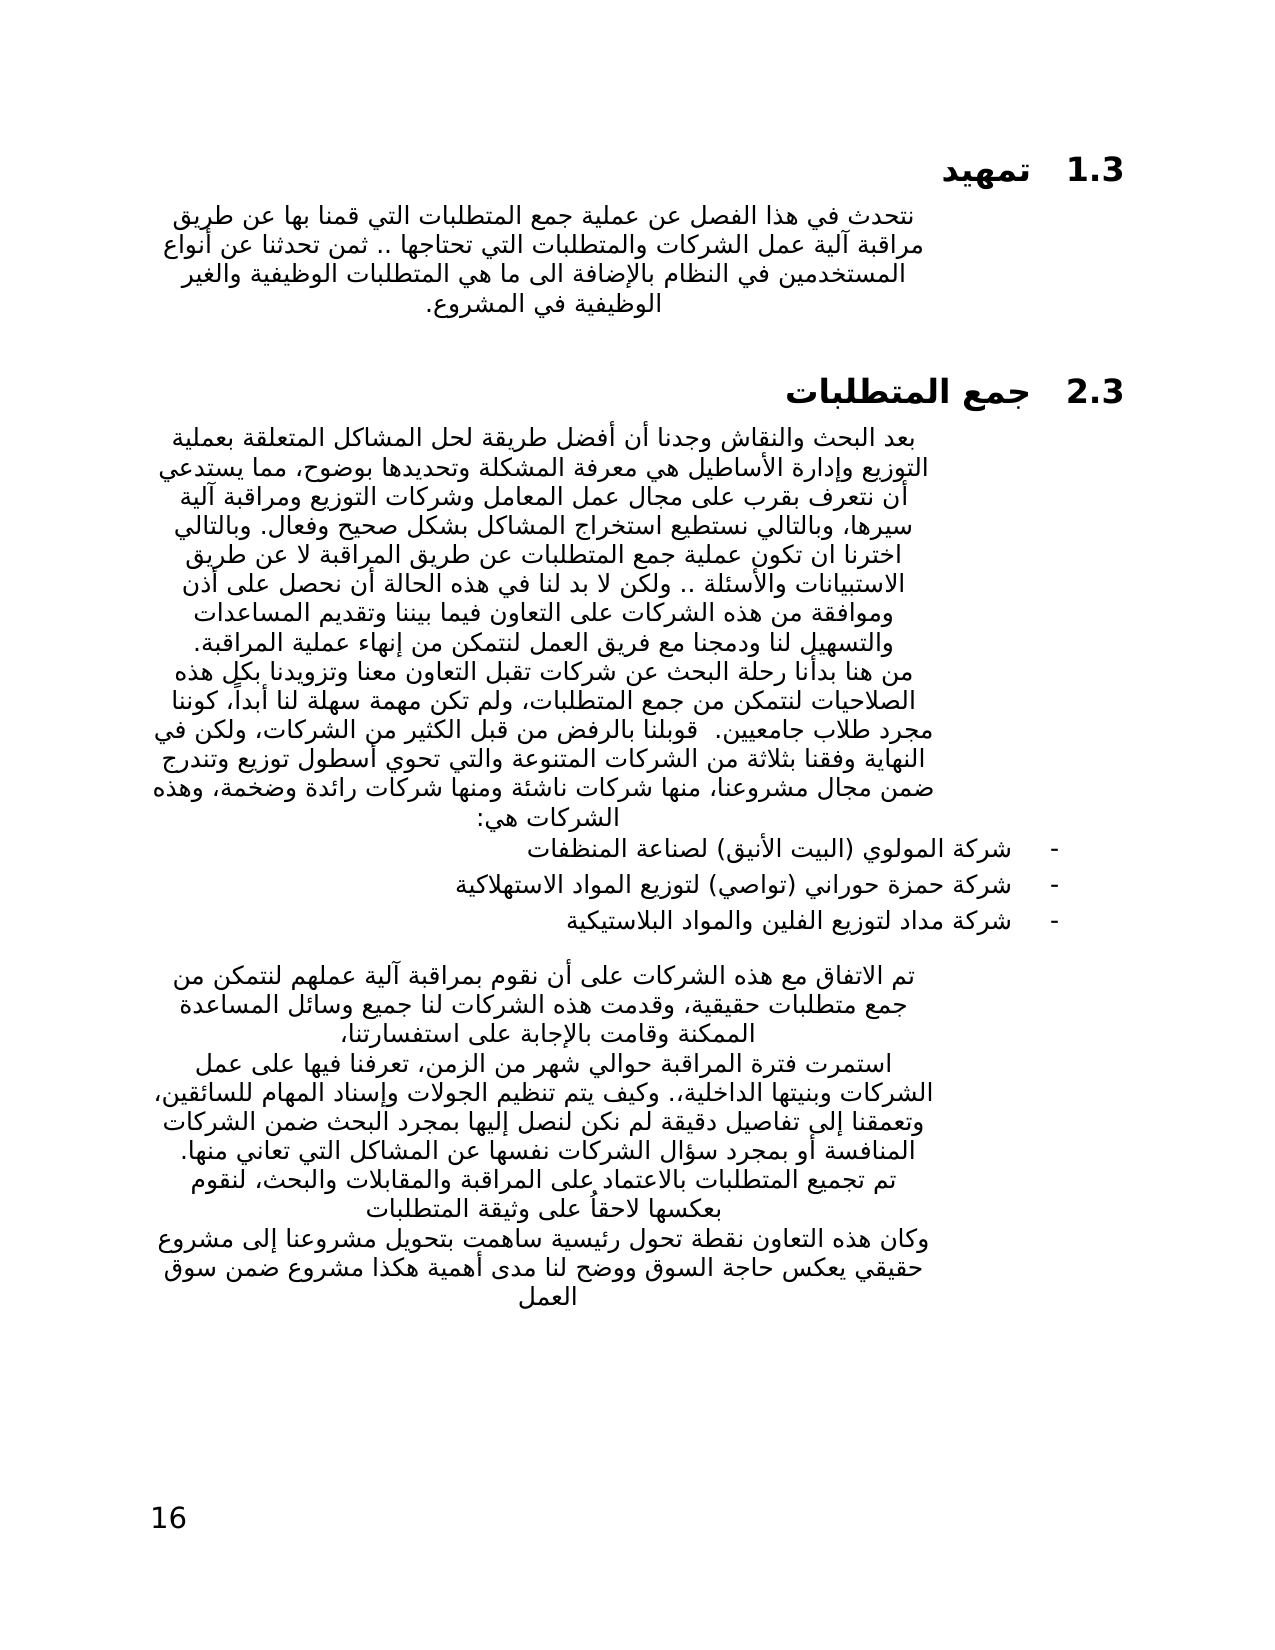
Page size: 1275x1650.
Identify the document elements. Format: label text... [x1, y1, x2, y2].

text بعد البحث والنقاش وجدنا أن أفضل طريقة لحل المشاكل المتعلقة بعملية التوزيع وإدارة الأساطيل هي معرفة المشكلة وتحديدها بوضوح، مما يستدعي أن نتعرف بقرب على مجال عمل المعامل وشركات التوزيع ومراقبة آلية سيرها، وبالتالي نستطيع استخراج المشاكل بشكل صحيح وفعال. وبالتالي اخترنا ان تكون عملية جمع المتطلبات عن طريق المراقبة لا عن طريق الاستبيانات والأسئلة .. ولكن لا بد لنا في هذه الحالة أن نحصل على أذن وموافقة من هذه الشركات على التعاون فيما بيننا وتقديم المساعدات والتسهيل لنا ودمجنا مع فريق العمل لنتمكن من إنهاء عملية المراقبة. [150, 423, 937, 657]
list شركة مداد لتوزيع الفلين والمواد البلاستيكية [150, 904, 1050, 936]
text استمرت فترة المراقبة حوالي شهر من الزمن، تعرفنا فيها على عمل الشركات وبنيتها الداخلية،. وكيف يتم تنظيم الجولات وإسناد المهام للسائقين، وتعمقنا إلى تفاصيل دقيقة لم نكن لنصل إليها بمجرد البحث ضمن الشركات المنافسة أو بمجرد سؤال الشركات نفسها عن المشاكل التي تعاني منها. [150, 1049, 937, 1165]
list شركة حمزة حوراني (تواصي) لتوزيع المواد الاستهلاكية [150, 868, 1050, 900]
list شركة المولوي (البيت الأنيق) لصناعة المنظفات [150, 832, 1050, 863]
text تم الاتفاق مع هذه الشركات على أن نقوم بمراقبة آلية عملهم لنتمكن من جمع متطلبات حقيقية، وقدمت هذه الشركات لنا جميع وسائل المساعدة الممكنة وقامت بالإجابة على استفسارتنا، [150, 961, 937, 1049]
title 1.3 تمهيد [150, 150, 1125, 189]
text تم تجميع المتطلبات بالاعتماد على المراقبة والمقابلات والبحث، لنقوم بعكسها لاحقاُ على وثيقة المتطلبات [150, 1165, 937, 1224]
text نتحدث في هذا الفصل عن عملية جمع المتطلبات التي قمنا بها عن طريق مراقبة آلية عمل الشركات والمتطلبات التي تحتاجها .. ثمن تحدثنا عن أنواع المستخدمين في النظام بالإضافة الى ما هي المتطلبات الوظيفية والغير الوظيفية في المشروع. [150, 201, 937, 318]
text وكان هذه التعاون نقطة تحول رئيسية ساهمت بتحويل مشروعنا إلى مشروع حقيقي يعكس حاجة السوق ووضح لنا مدى أهمية هكذا مشروع ضمن سوق العمل [150, 1224, 937, 1311]
title 2.3 جمع المتطلبات [150, 372, 1125, 411]
text من هنا بدأنا رحلة البحث عن شركات تقبل التعاون معنا وتزويدنا بكل هذه الصلاحيات لنتمكن من جمع المتطلبات، ولم تكن مهمة سهلة لنا أبداً، كوننا مجرد طلاب جامعيين. قوبلنا بالرفض من قبل الكثير من الشركات، ولكن في النهاية وفقنا بثلاثة من الشركات المتنوعة والتي تحوي أسطول توزيع وتندرج ضمن مجال مشروعنا، منها شركات ناشئة ومنها شركات رائدة وضخمة، وهذه الشركات هي: [150, 657, 937, 832]
